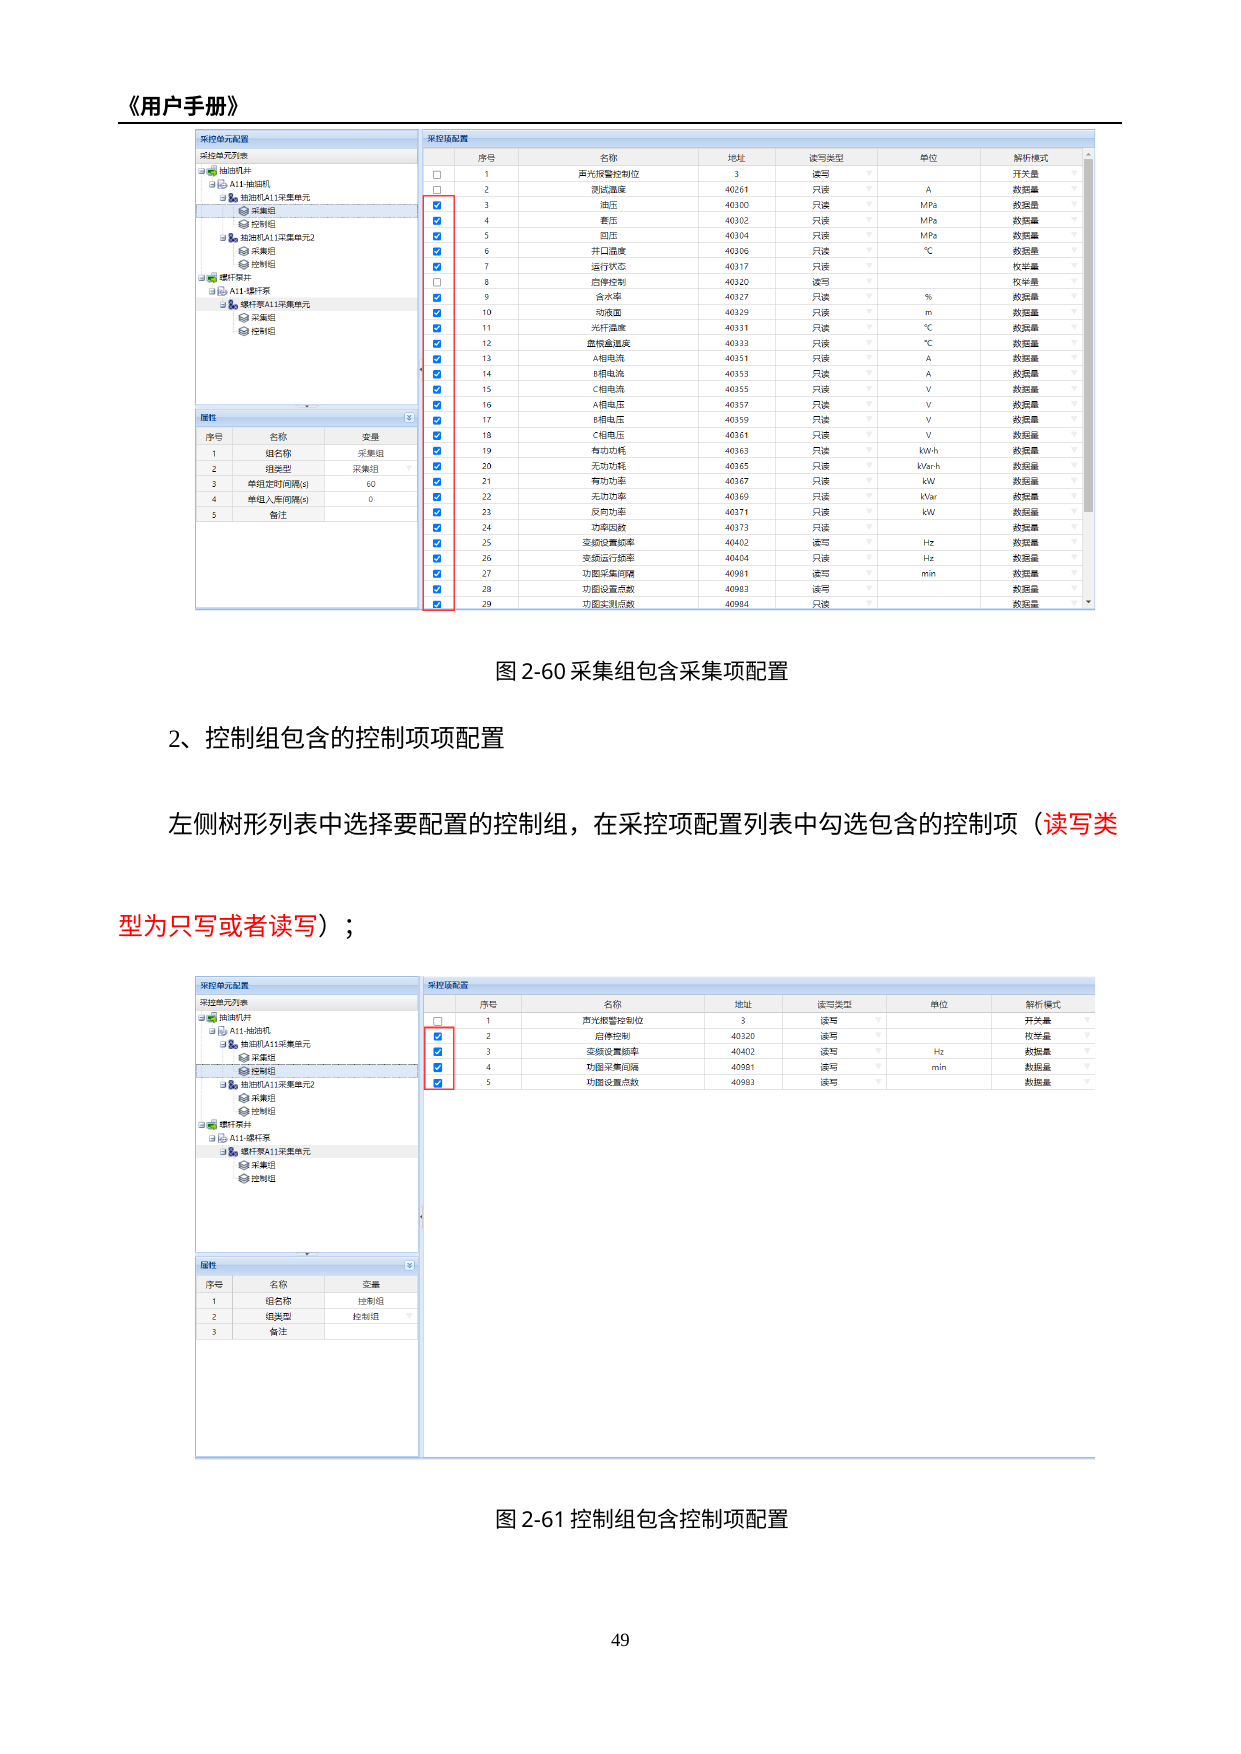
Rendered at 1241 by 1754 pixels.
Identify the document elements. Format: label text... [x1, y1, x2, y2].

text 图2-61控制组包含控制项配置 [118, 1501, 1122, 1534]
picture [195, 976, 1096, 1460]
text 左侧树形列表中选择要配置的控制组，在采控项配置列表中勾选包含的控制项（读写类型为只写或者读写）； [118, 789, 1122, 959]
picture [195, 129, 1096, 611]
text 2、控制组包含的控制项项配置 [118, 703, 1122, 771]
text 图2-60采集组包含采集项配置 [118, 653, 1122, 687]
